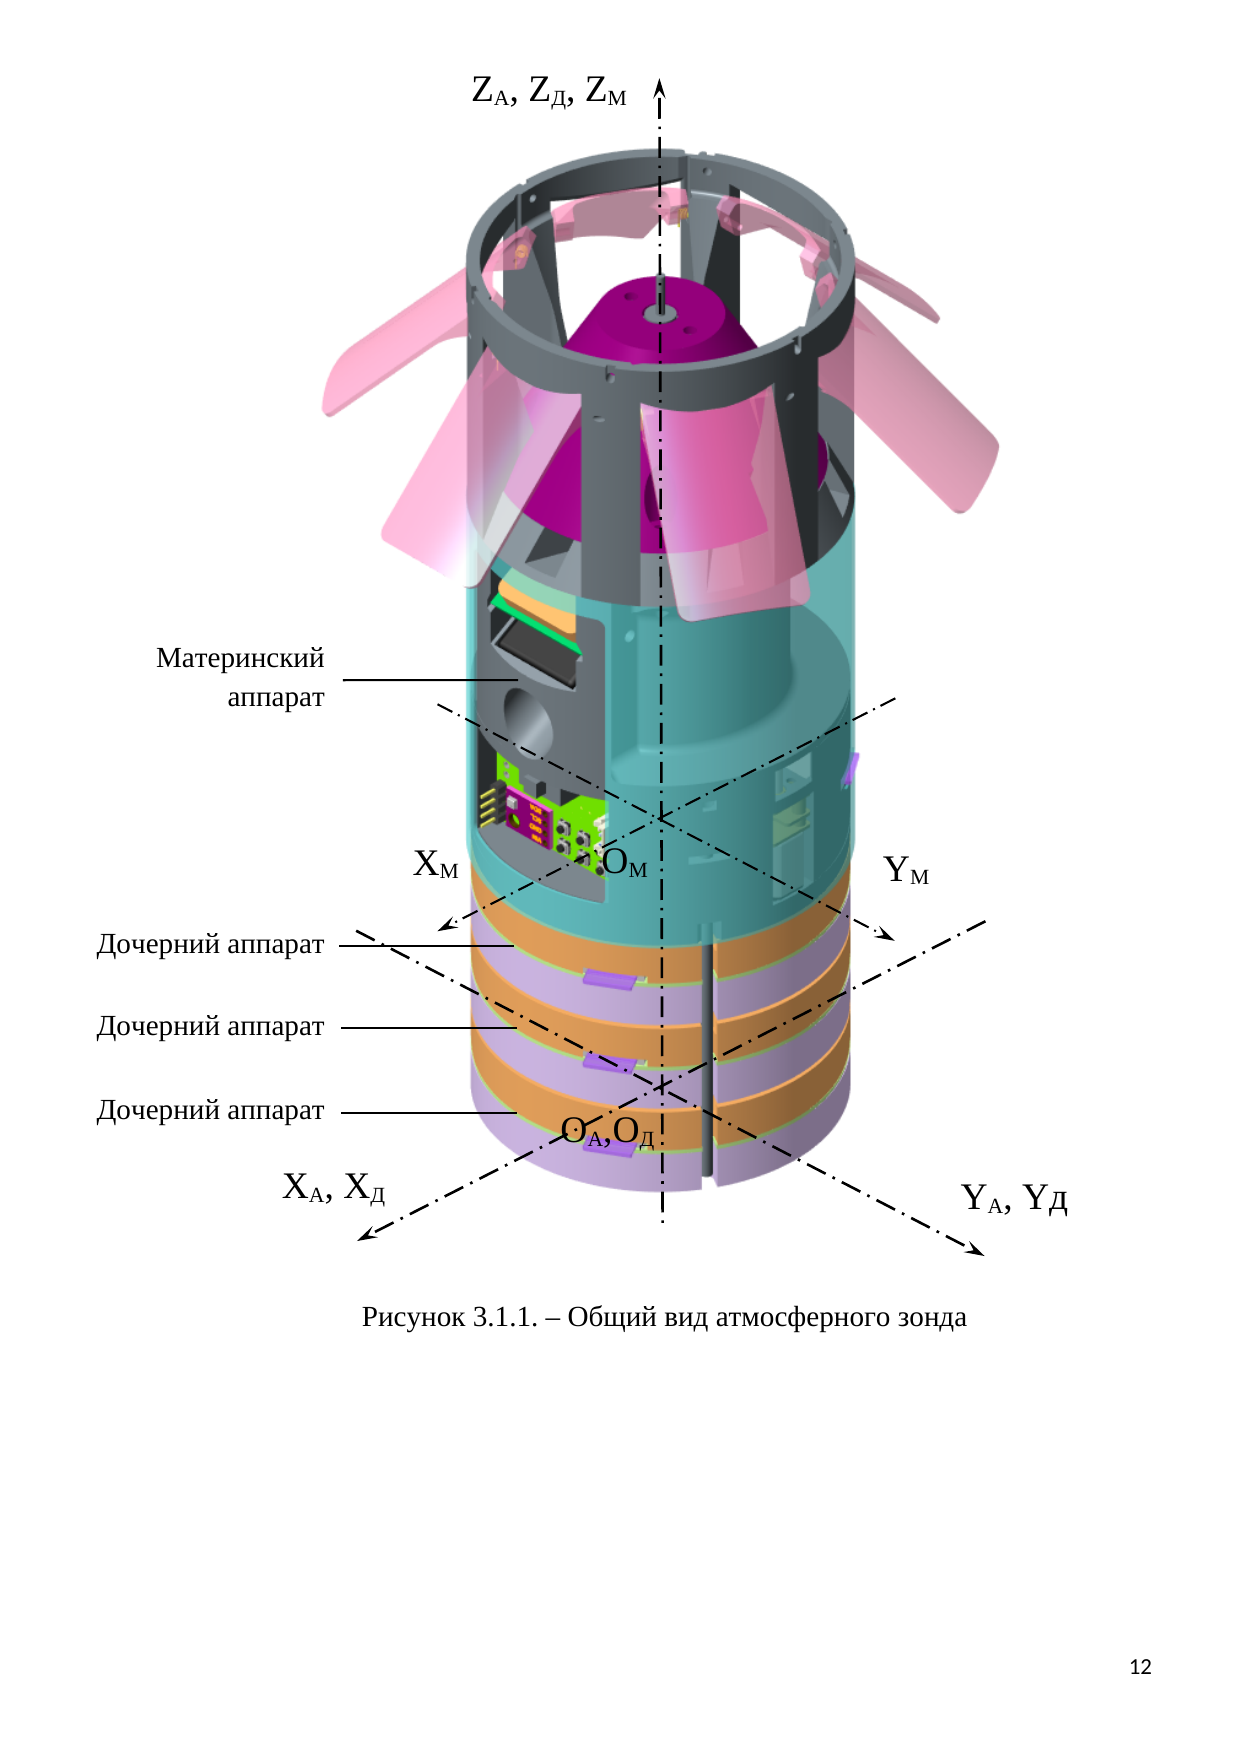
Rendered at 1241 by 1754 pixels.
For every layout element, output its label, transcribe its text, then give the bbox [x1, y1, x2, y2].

text Рисунок 3.1.1. – Общий вид атмосферного зонда [177, 1299, 1152, 1332]
picture [308, 118, 1020, 1200]
